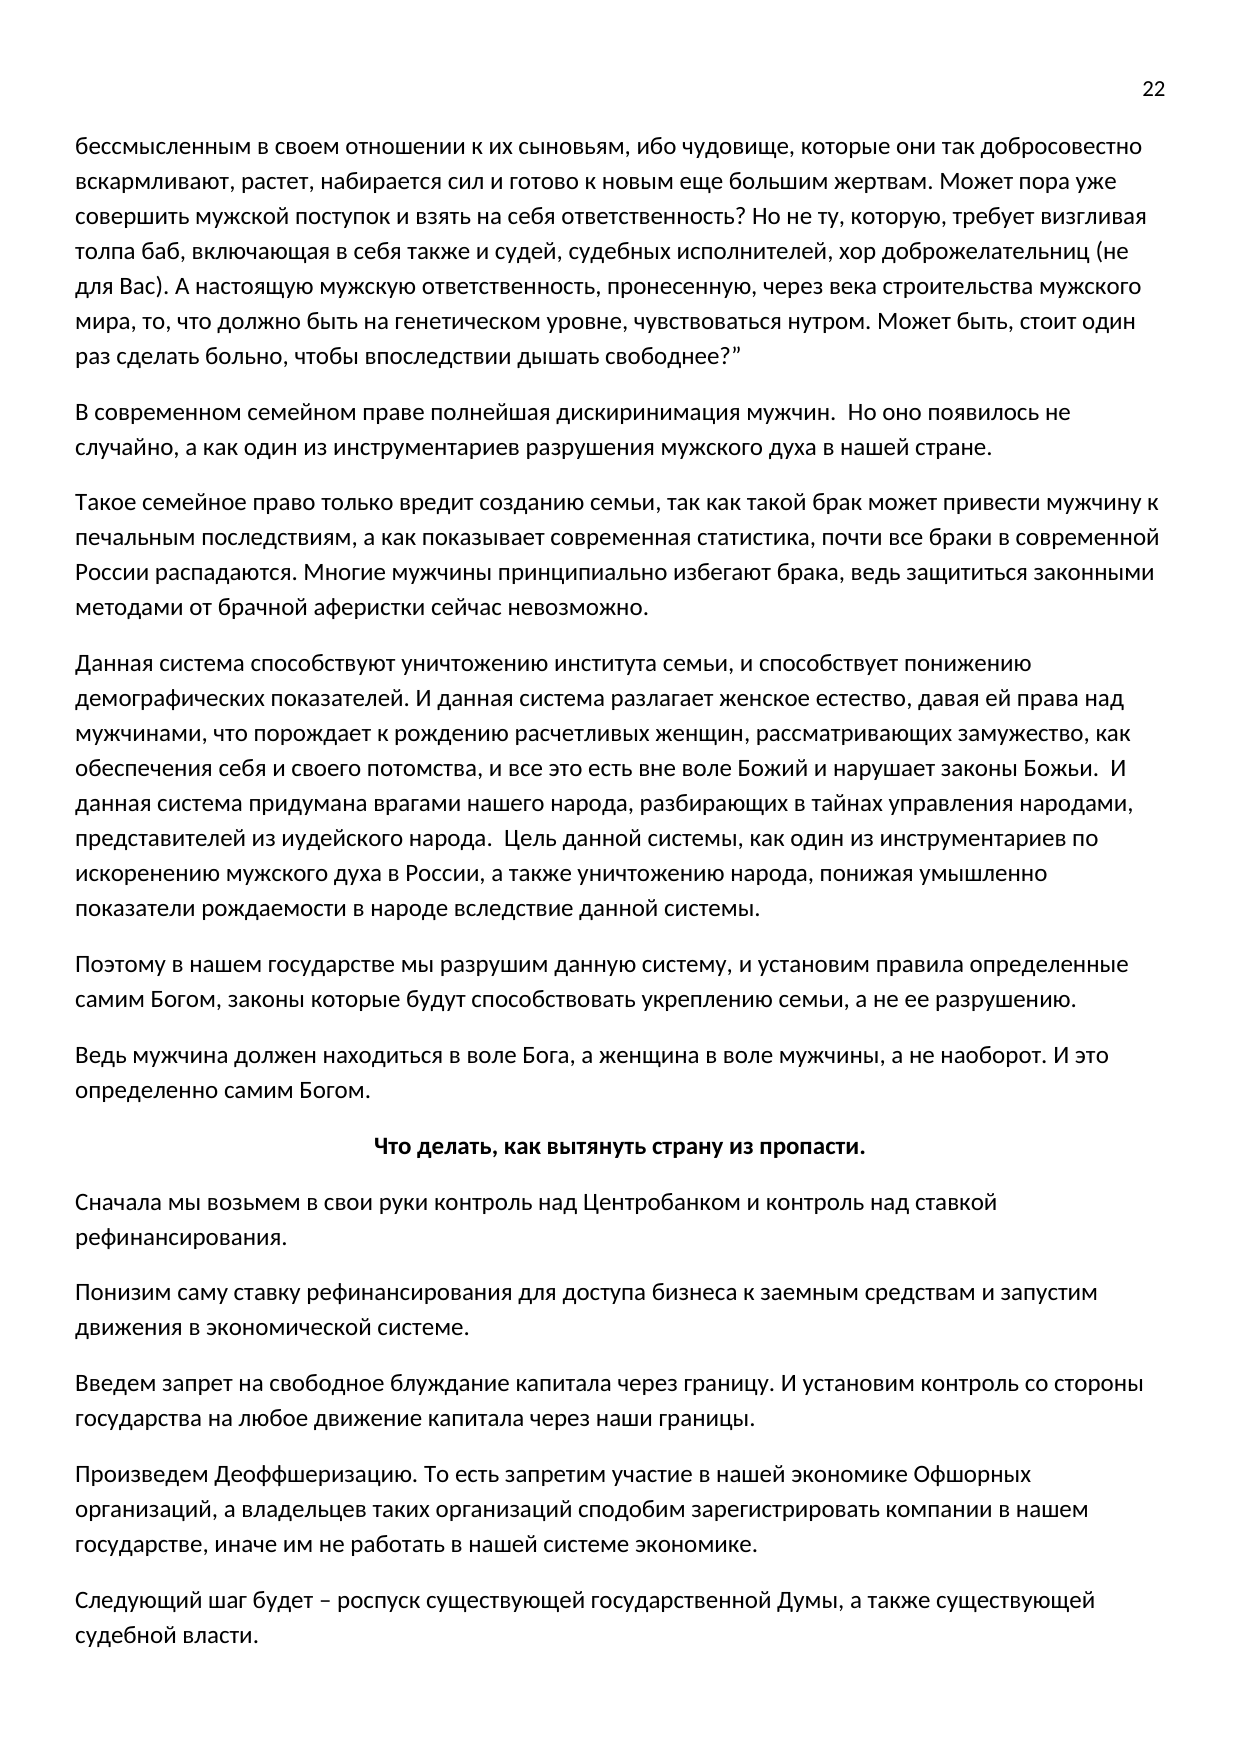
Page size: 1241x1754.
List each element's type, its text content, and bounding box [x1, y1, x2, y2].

text Произведем Деоффшеризацию. То есть запретим участие в нашей экономике Офшорных организаций, а владельцев таких организаций сподобим зарегистрировать компании в нашем государстве, иначе им не работать в нашей системе экономике. [75, 1458, 1165, 1559]
text Ведь мужчина должен находиться в воле Бога, а женщина в воле мужчины, а не наоборот. И это определенно самим Богом. [75, 1039, 1165, 1104]
text Поэтому в нашем государстве мы разрушим данную систему, и установим правила определенные самим Богом, законы которые будут способствовать укреплению семьи, а не ее разрушению. [75, 948, 1165, 1014]
text Такое семейное право только вредит созданию семьи, так как такой брак может привести мужчину к печальным последствиям, а как показывает современная статистика, почти все браки в современной России распадаются. Многие мужчины принципиально избегают брака, ведь защититься законными методами от брачной аферистки сейчас невозможно. [75, 486, 1165, 622]
text В современном семейном праве полнейшая дискиринимация мужчин. Но оно появилось не случайно, а как один из инструментариев разрушения мужского духа в нашей стране. [75, 396, 1165, 461]
text Данная система способствуют уничтожению института семьи, и способствует понижению демографических показателей. И данная система разлагает женское естество, давая ей права над мужчинами, что порождает к рождению расчетливых женщин, рассматривающих замужество, как обеспечения себя и своего потомства, и все это есть вне воле Божий и нарушает законы Божьи. И данная система придумана врагами нашего народа, разбирающих в тайнах управления народами, представителей из иудейского народа. Цель данной системы, как один из инструментариев по искоренению мужского духа в России, а также уничтожению народа, понижая умышленно показатели рождаемости в народе вследствие данной системы. [75, 647, 1165, 923]
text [75, 130, 1165, 370]
text Что делать, как вытянуть страну из пропасти. [75, 1130, 1165, 1160]
text Понизим саму ставку рефинансирования для доступа бизнеса к заемным средствам и запустим движения в экономической системе. [75, 1276, 1165, 1342]
text Следующий шаг будет – роспуск существующей государственной Думы, а также существующей судебной власти. [75, 1584, 1165, 1649]
text Сначала мы возьмем в свои руки контроль над Центробанком и контроль над ставкой рефинансирования. [75, 1186, 1165, 1251]
text Введем запрет на свободное блуждание капитала через границу. И установим контроль со стороны государства на любое движение капитала через наши границы. [75, 1367, 1165, 1433]
